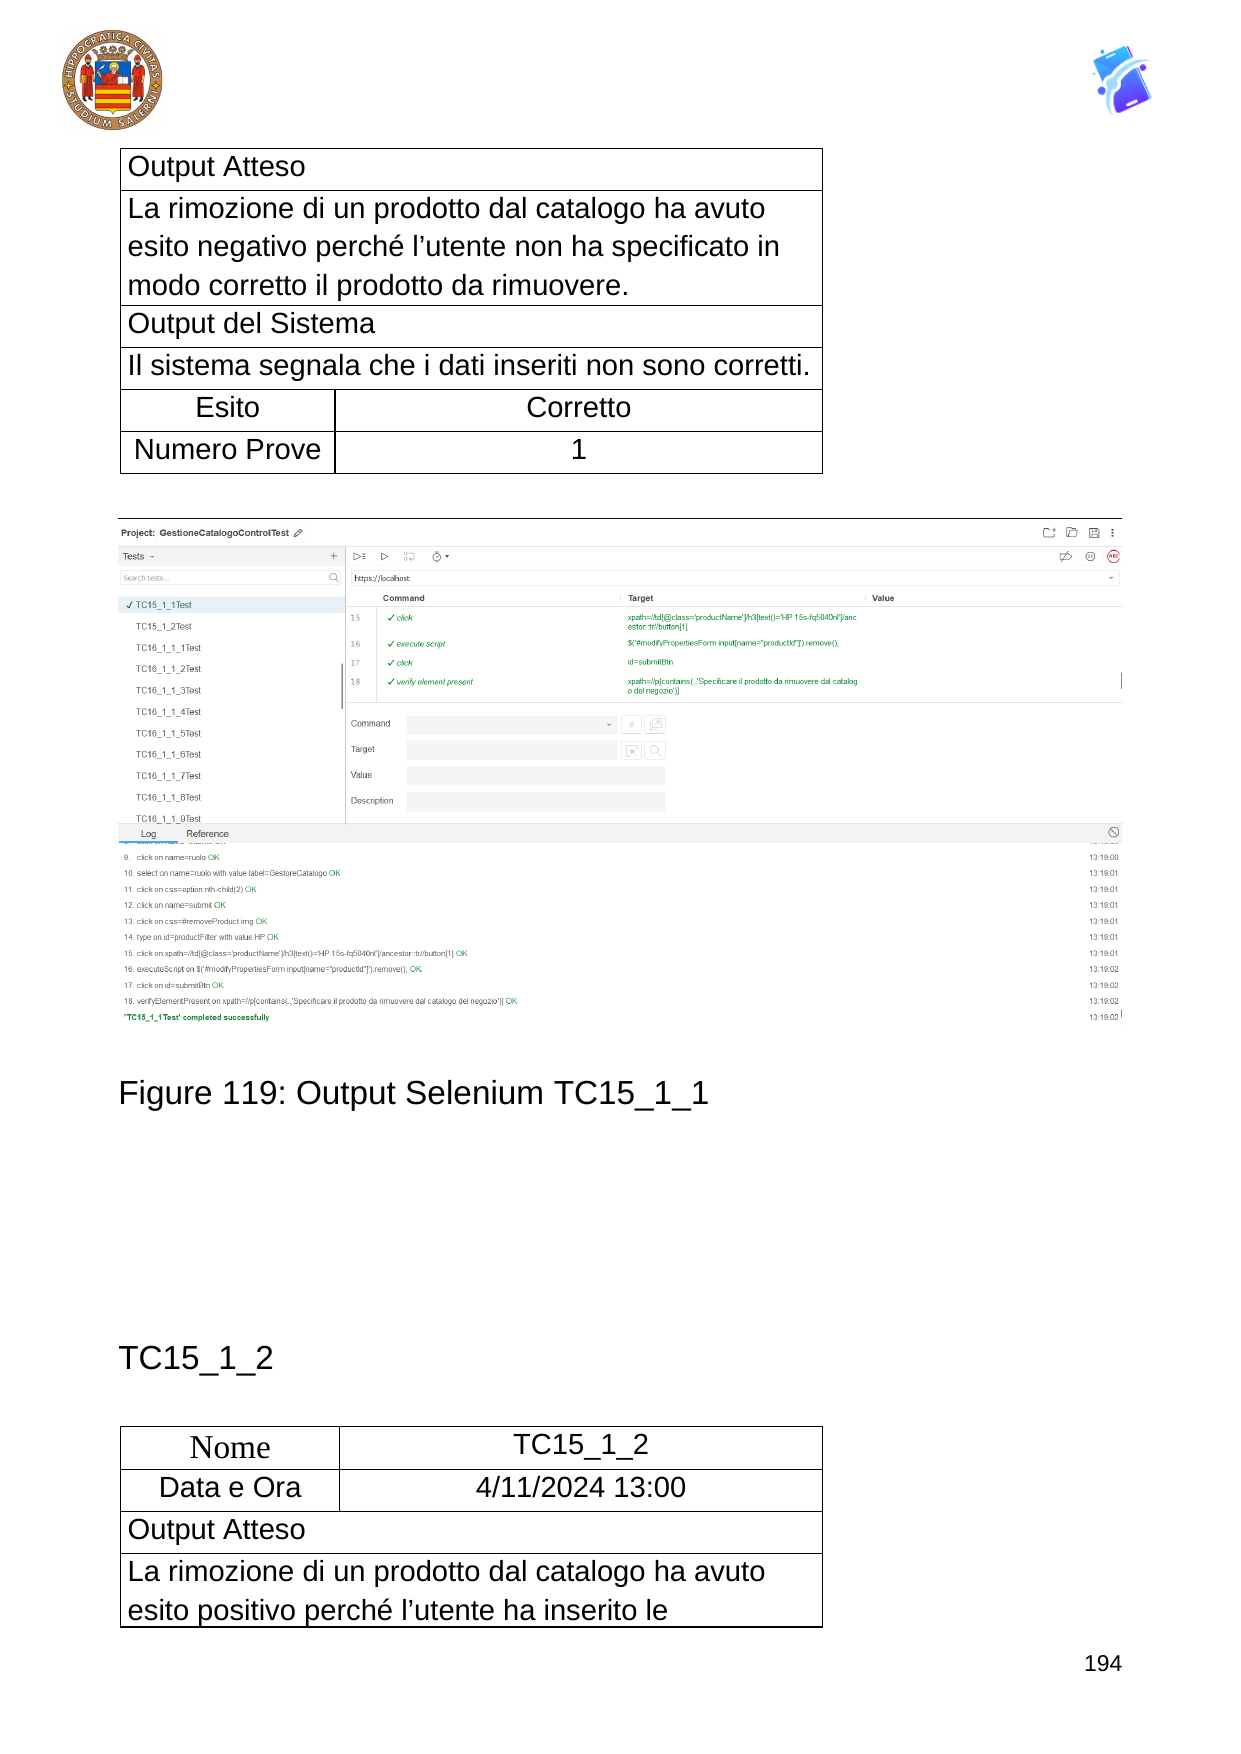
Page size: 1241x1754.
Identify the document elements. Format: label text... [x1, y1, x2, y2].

picture [1066, 25, 1178, 147]
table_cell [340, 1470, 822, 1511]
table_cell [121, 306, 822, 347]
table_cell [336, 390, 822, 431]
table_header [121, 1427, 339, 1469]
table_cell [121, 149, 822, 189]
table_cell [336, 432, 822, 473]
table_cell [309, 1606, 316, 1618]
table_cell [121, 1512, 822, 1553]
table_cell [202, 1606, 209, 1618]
picture [118, 518, 1123, 1025]
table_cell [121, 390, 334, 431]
text TC15_1_2 [118, 1338, 1122, 1376]
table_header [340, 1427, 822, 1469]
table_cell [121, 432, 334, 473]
picture [61, 29, 163, 131]
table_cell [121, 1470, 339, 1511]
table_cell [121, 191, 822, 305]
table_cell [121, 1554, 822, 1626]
text Figure 119: Output Selenium TC15_1_1 [118, 1073, 1122, 1111]
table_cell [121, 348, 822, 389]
